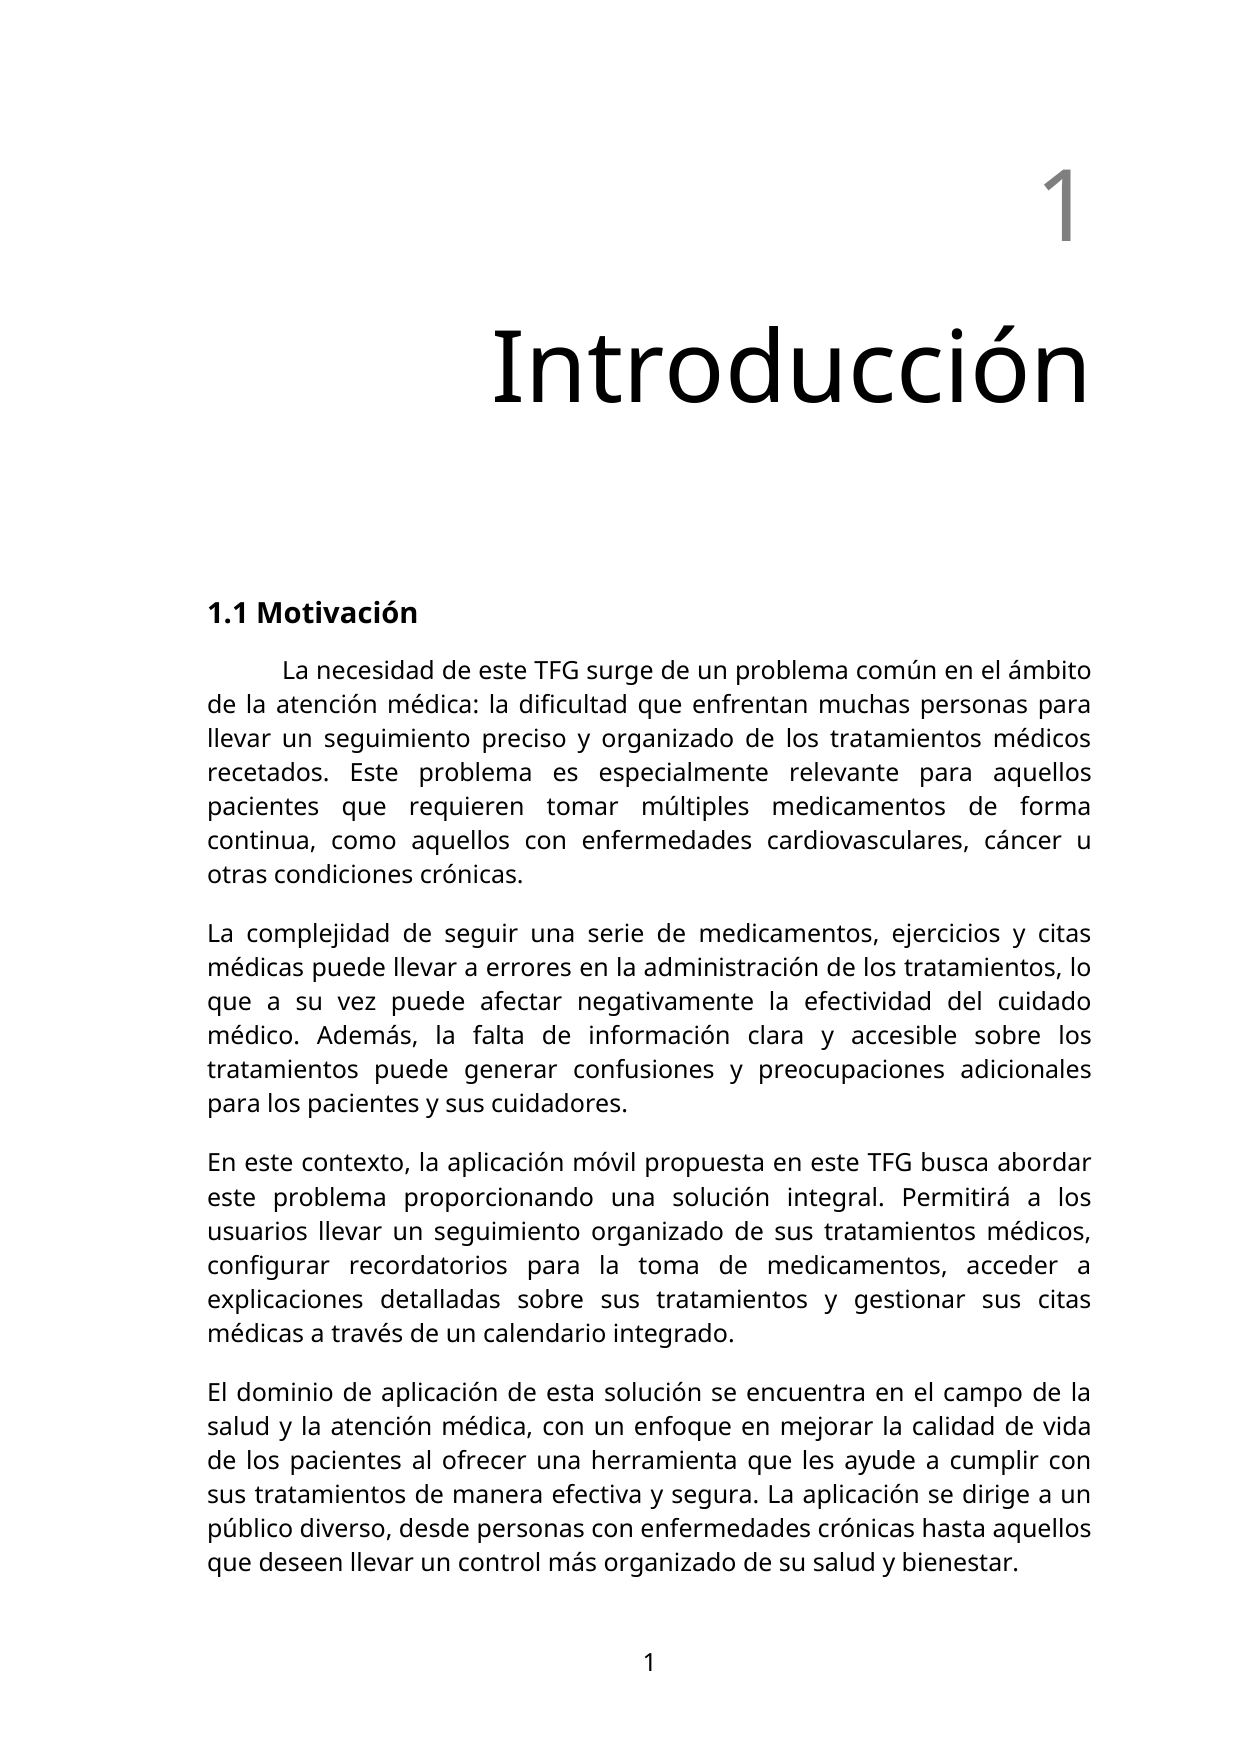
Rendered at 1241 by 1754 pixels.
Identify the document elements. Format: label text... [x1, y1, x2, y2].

text La complejidad de seguir una serie de medicamentos, ejercicios y citas médicas puede llevar a errores en la administración de los tratamientos, lo que a su vez puede afectar negativamente la efectividad del cuidado médico. Además, la falta de información clara y accesible sobre los tratamientos puede generar confusiones y preocupaciones adicionales para los pacientes y sus cuidadores. [207, 916, 1092, 1120]
text El dominio de aplicación de esta solución se encuentra en el campo de la salud y la atención médica, con un enfoque en mejorar la calidad de vida de los pacientes al ofrecer una herramienta que les ayude a cumplir con sus tratamientos de manera efectiva y segura. La aplicación se dirige a un público diverso, desde personas con enfermedades crónicas hasta aquellos que deseen llevar un control más organizado de su salud y bienestar. [207, 1374, 1092, 1579]
text 1 [207, 134, 1092, 270]
text 1.1 Motivación [207, 593, 1092, 632]
text La necesidad de este TFG surge de un problema común en el ámbito de la atención médica: la dificultad que enfrentan muchas personas para llevar un seguimiento preciso y organizado de los tratamientos médicos recetados. Este problema es especialmente relevante para aquellos pacientes que requieren tomar múltiples medicamentos de forma continua, como aquellos con enfermedades cardiovasculares, cáncer u otras condiciones crónicas. [207, 652, 1092, 891]
text En este contexto, la aplicación móvil propuesta en este TFG busca abordar este problema proporcionando una solución integral. Permitirá a los usuarios llevar un seguimiento organizado de sus tratamientos médicos, configurar recordatorios para la toma de medicamentos, acceder a explicaciones detalladas sobre sus tratamientos y gestionar sus citas médicas a través de un calendario integrado. [207, 1145, 1092, 1349]
text Introducción [207, 295, 1092, 568]
